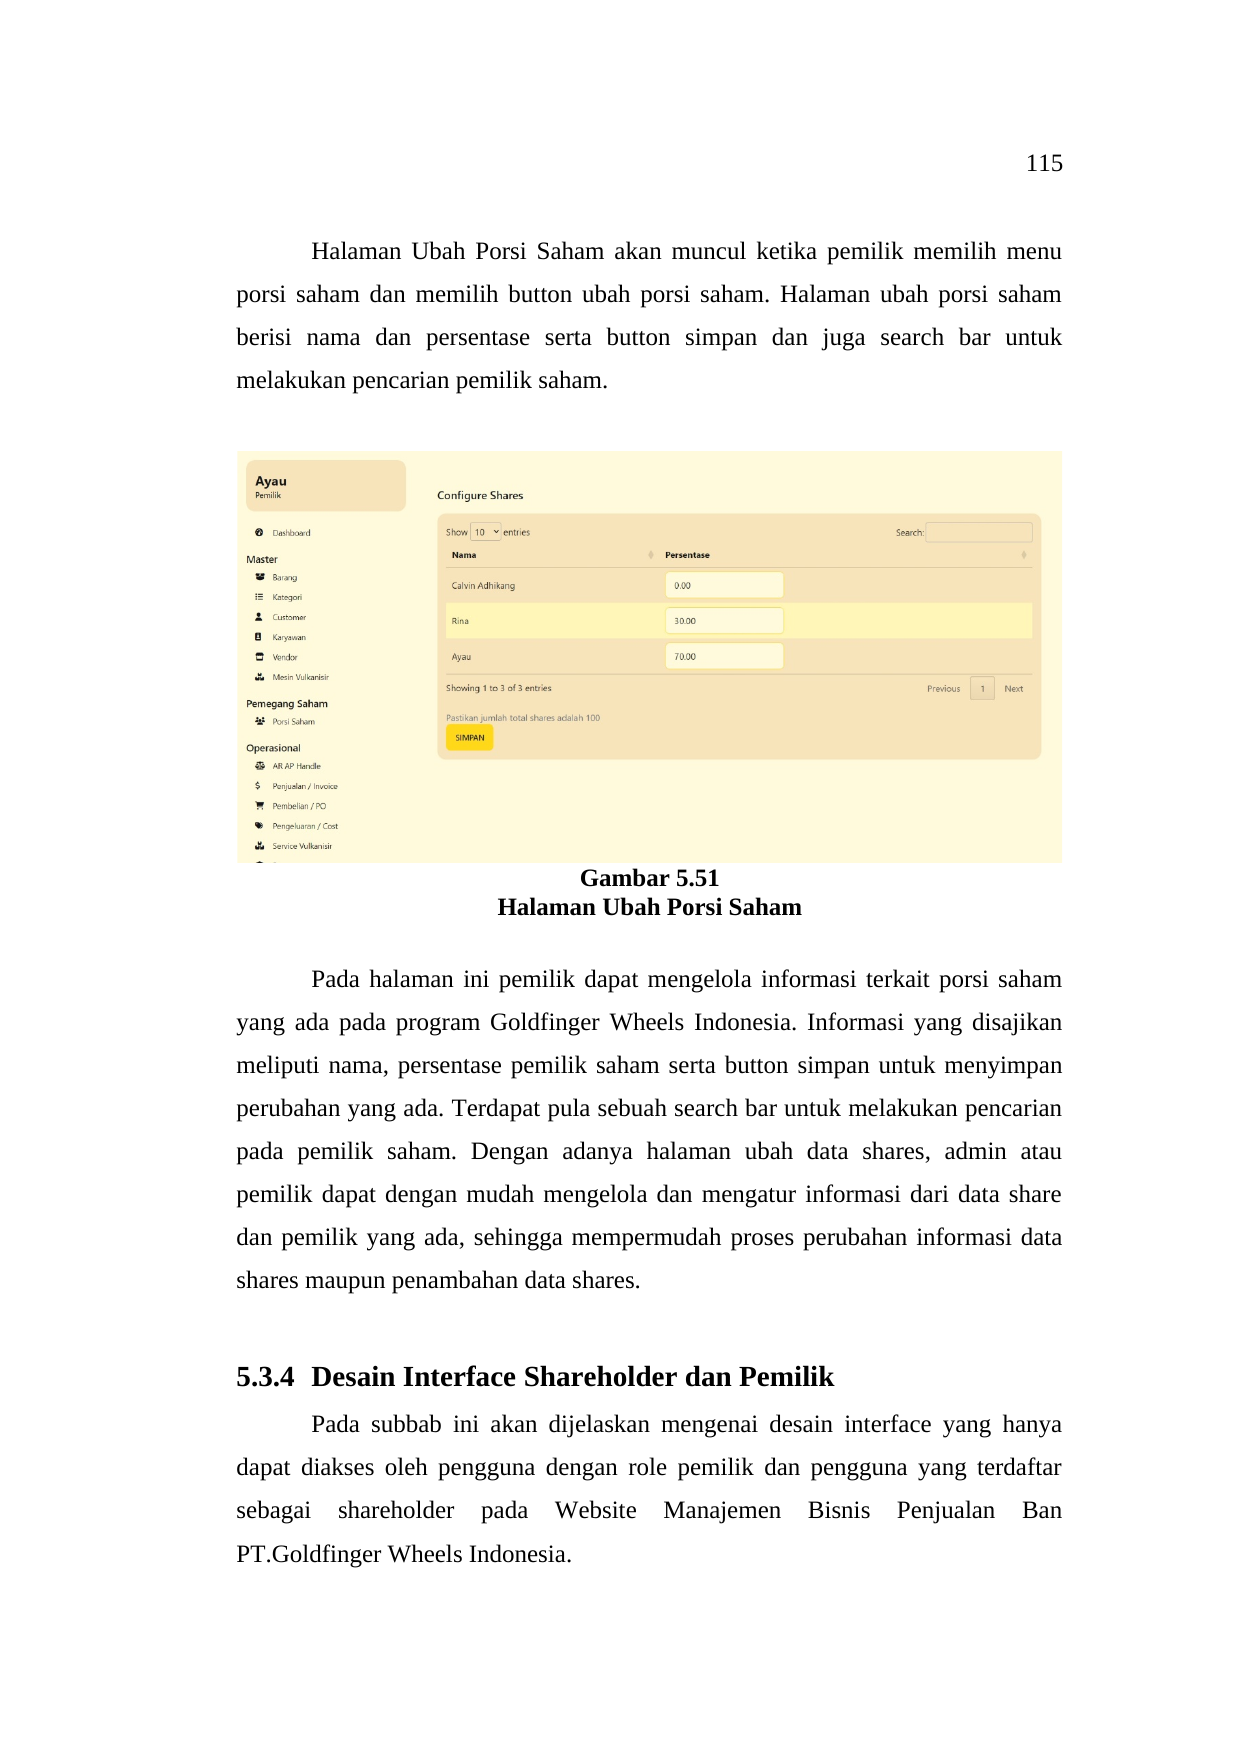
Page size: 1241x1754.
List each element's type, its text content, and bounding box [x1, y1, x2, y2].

list Desain Interface Shareholder dan Pemilik [236, 1359, 1063, 1392]
text Halaman Ubah Porsi Saham akan muncul ketika pemilik memilih menu porsi saham dan memilih button ubah porsi saham. Halaman ubah porsi saham berisi nama dan persentase serta button simpan dan juga search bar untuk melakukan pencarian pemilik saham. [236, 236, 1063, 394]
text Pada subbab ini akan dijelaskan mengenai desain interface yang hanya dapat diakses oleh pengguna dengan role pemilik dan pengguna yang terdaftar sebagai shareholder pada Website Manajemen Bisnis Penjualan Ban PT.Goldfinger Wheels Indonesia. [236, 1409, 1063, 1567]
text Gambar 5.51 [236, 863, 1063, 892]
picture [237, 451, 1063, 863]
text Halaman Ubah Porsi Saham [236, 892, 1063, 921]
text Pada halaman ini pemilik dapat mengelola informasi terkait porsi saham yang ada pada program Goldfinger Wheels Indonesia. Informasi yang disajikan meliputi nama, persentase pemilik saham serta button simpan untuk menyimpan perubahan yang ada. Terdapat pula sebuah search bar untuk melakukan pencarian pada pemilik saham. Dengan adanya halaman ubah data shares, admin atau pemilik dapat dengan mudah mengelola dan mengatur informasi dari data share dan pemilik yang ada, sehingga mempermudah proses perubahan informasi data shares maupun penambahan data shares. [236, 964, 1063, 1294]
